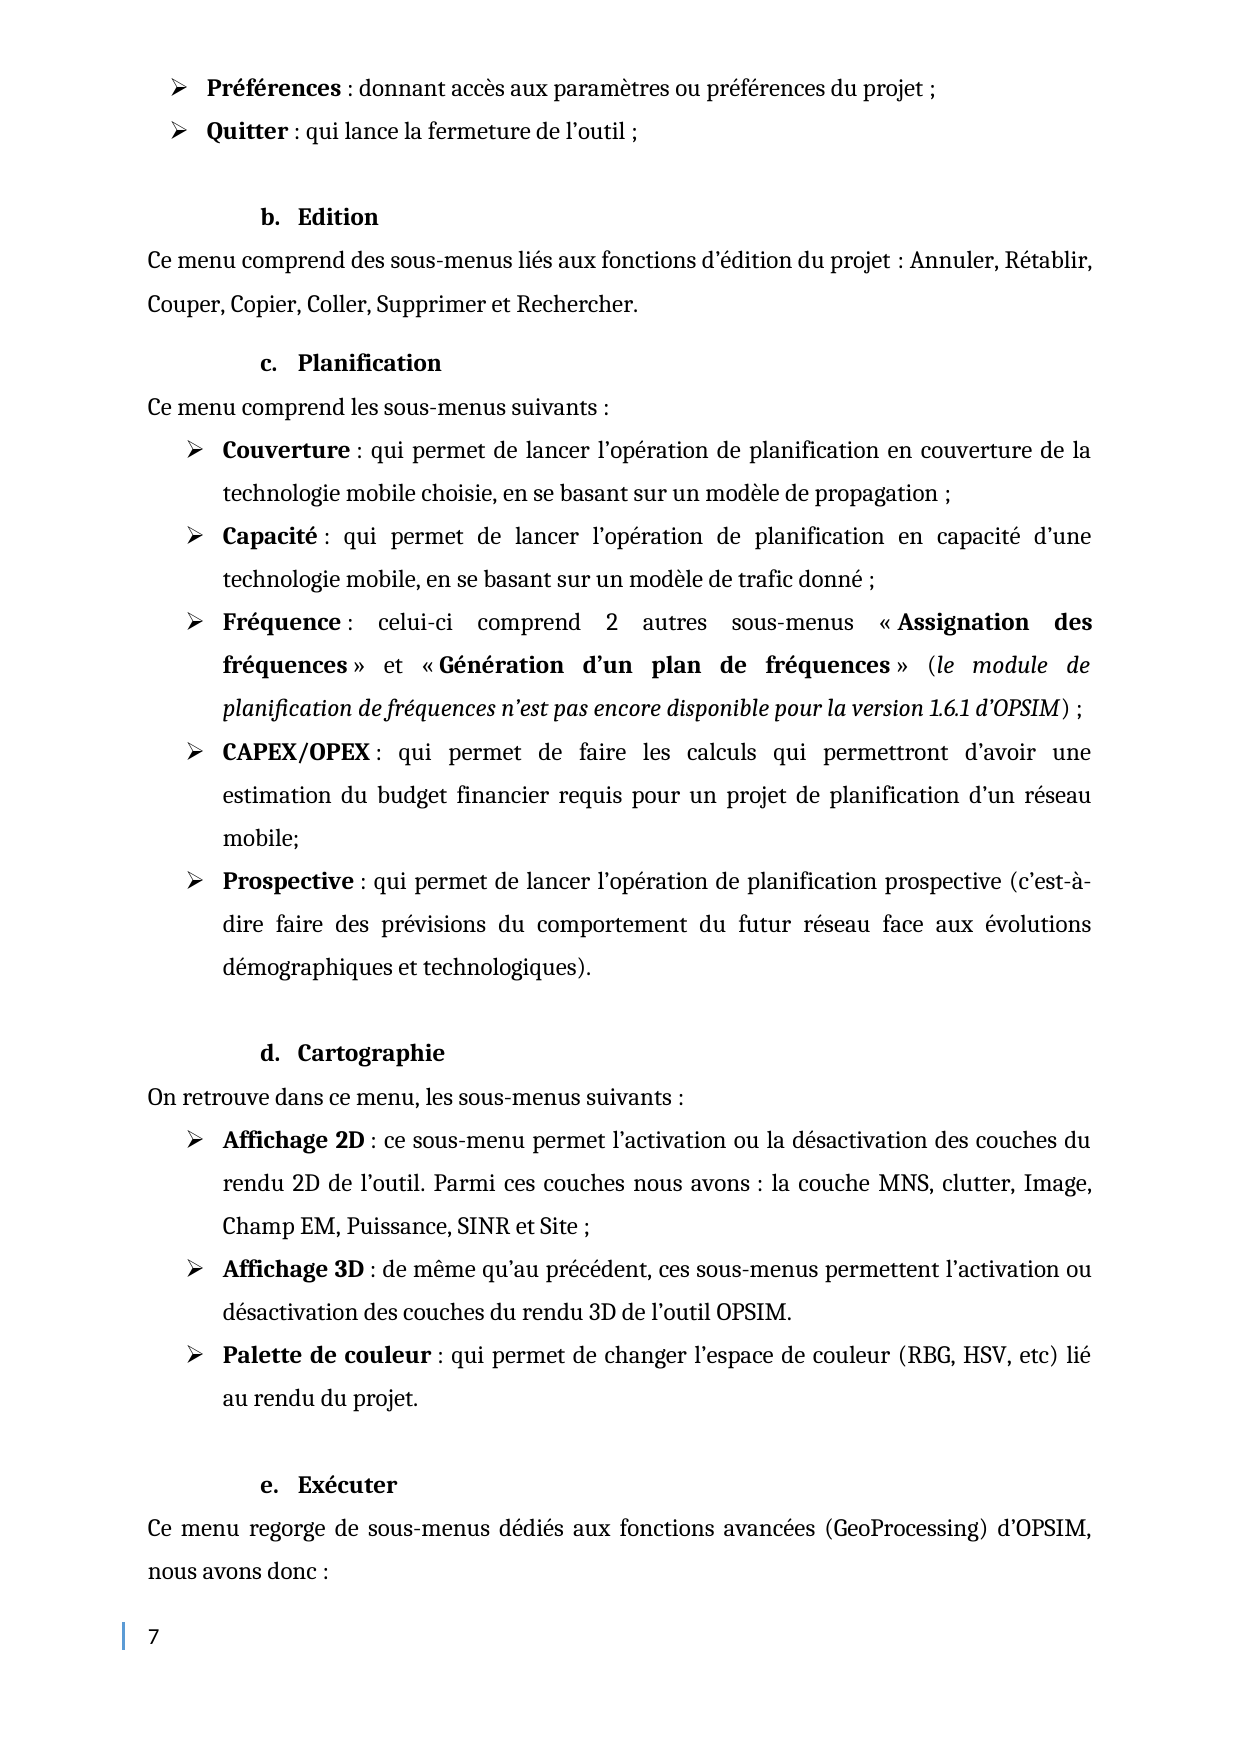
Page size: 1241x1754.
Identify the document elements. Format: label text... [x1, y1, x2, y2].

list Quitter : qui lance la fermeture de l’outil ; [169, 117, 1093, 146]
list Cartographie [260, 1039, 1093, 1068]
text Ce menu comprend les sous-menus suivants : [148, 392, 1093, 421]
list CAPEX/OPEX : qui permet de faire les calculs qui permettront d’avoir une estimation du budget financier requis pour un projet de planification d’un réseau mobile; [185, 737, 1093, 852]
list Capacité : qui permet de lancer l’opération de planification en capacité d’une technologie mobile, en se basant sur un modèle de trafic donné ; [185, 522, 1093, 594]
list Préférences : donnant accès aux paramètres ou préférences du projet ; [169, 74, 1093, 103]
list Exécuter [260, 1471, 1093, 1499]
text Ce menu comprend des sous-menus liés aux fonctions d’édition du projet : Annuler, Rétablir, Couper, Copier, Coller, Supprimer et Rechercher. [148, 246, 1093, 318]
text Ce menu regorge de sous-menus dédiés aux fonctions avancées (GeoProcessing) d’OPSIM, nous avons donc : [148, 1514, 1093, 1586]
text On retrouve dans ce menu, les sous-menus suivants : [148, 1082, 1093, 1111]
list Prospective : qui permet de lancer l’opération de planification prospective (c’est-à-dire faire des prévisions du comportement du futur réseau face aux évolutions démographiques et technologiques). [185, 867, 1093, 982]
list Affichage 2D : ce sous-menu permet l’activation ou la désactivation des couches du rendu 2D de l’outil. Parmi ces couches nous avons : la couche MNS, clutter, Image, Champ EM, Puissance, SINR et Site ; [185, 1126, 1093, 1241]
list Couverture : qui permet de lancer l’opération de planification en couverture de la technologie mobile choisie, en se basant sur un modèle de propagation ; [185, 436, 1093, 507]
list Affichage 3D : de même qu’au précédent, ces sous-menus permettent l’activation ou désactivation des couches du rendu 3D de l’outil OPSIM. [185, 1255, 1093, 1327]
list Fréquence : celui-ci comprend 2 autres sous-menus « Assignation des fréquences » et « Génération d’un plan de fréquences » (le module de planification de fréquences n’est pas encore disponible pour la version 1.6.1 d’OPSIM) ; [185, 608, 1093, 723]
list Edition [260, 203, 1093, 232]
list Planification [260, 349, 1093, 378]
list Palette de couleur : qui permet de changer l’espace de couleur (RBG, HSV, etc) lié au rendu du projet. [185, 1341, 1093, 1413]
